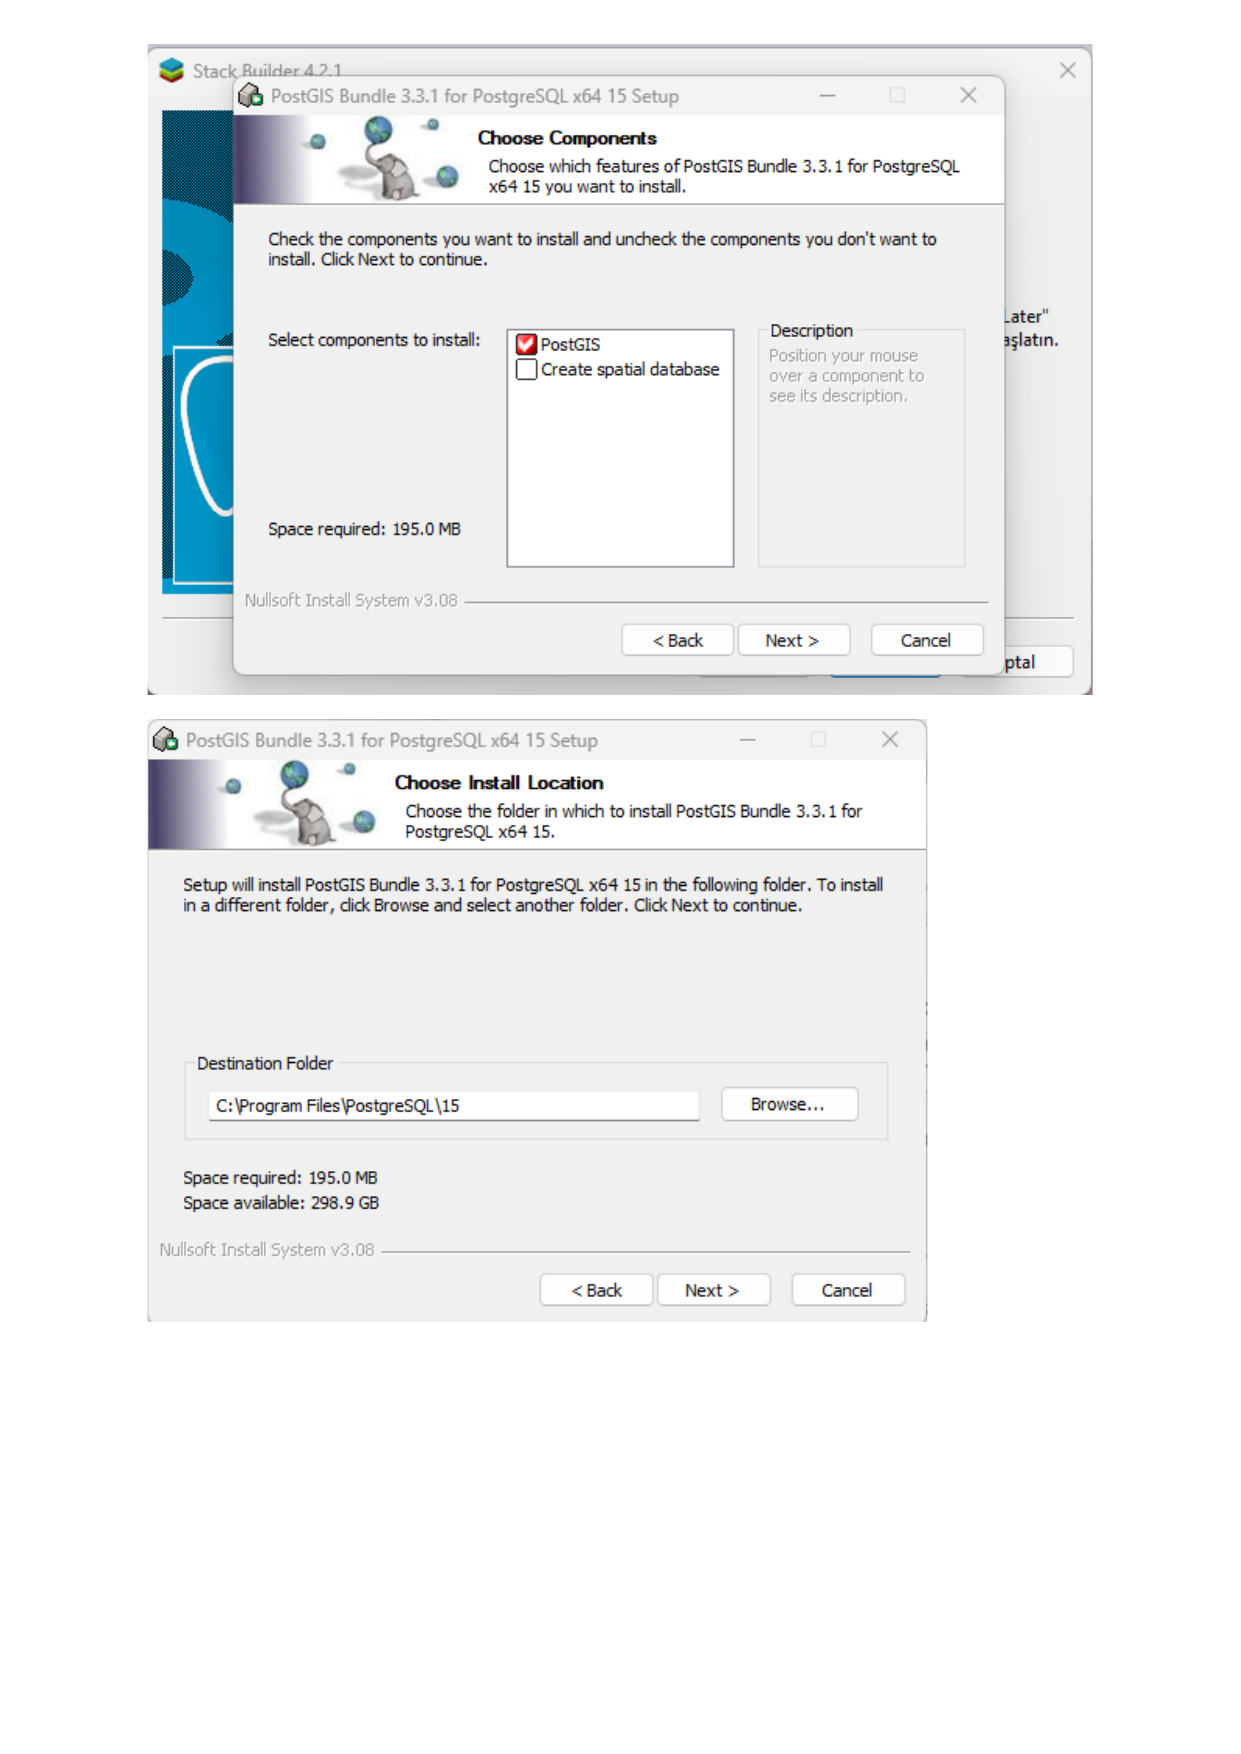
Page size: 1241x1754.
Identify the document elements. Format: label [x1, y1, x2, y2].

picture [147, 44, 1093, 695]
picture [147, 719, 928, 1322]
